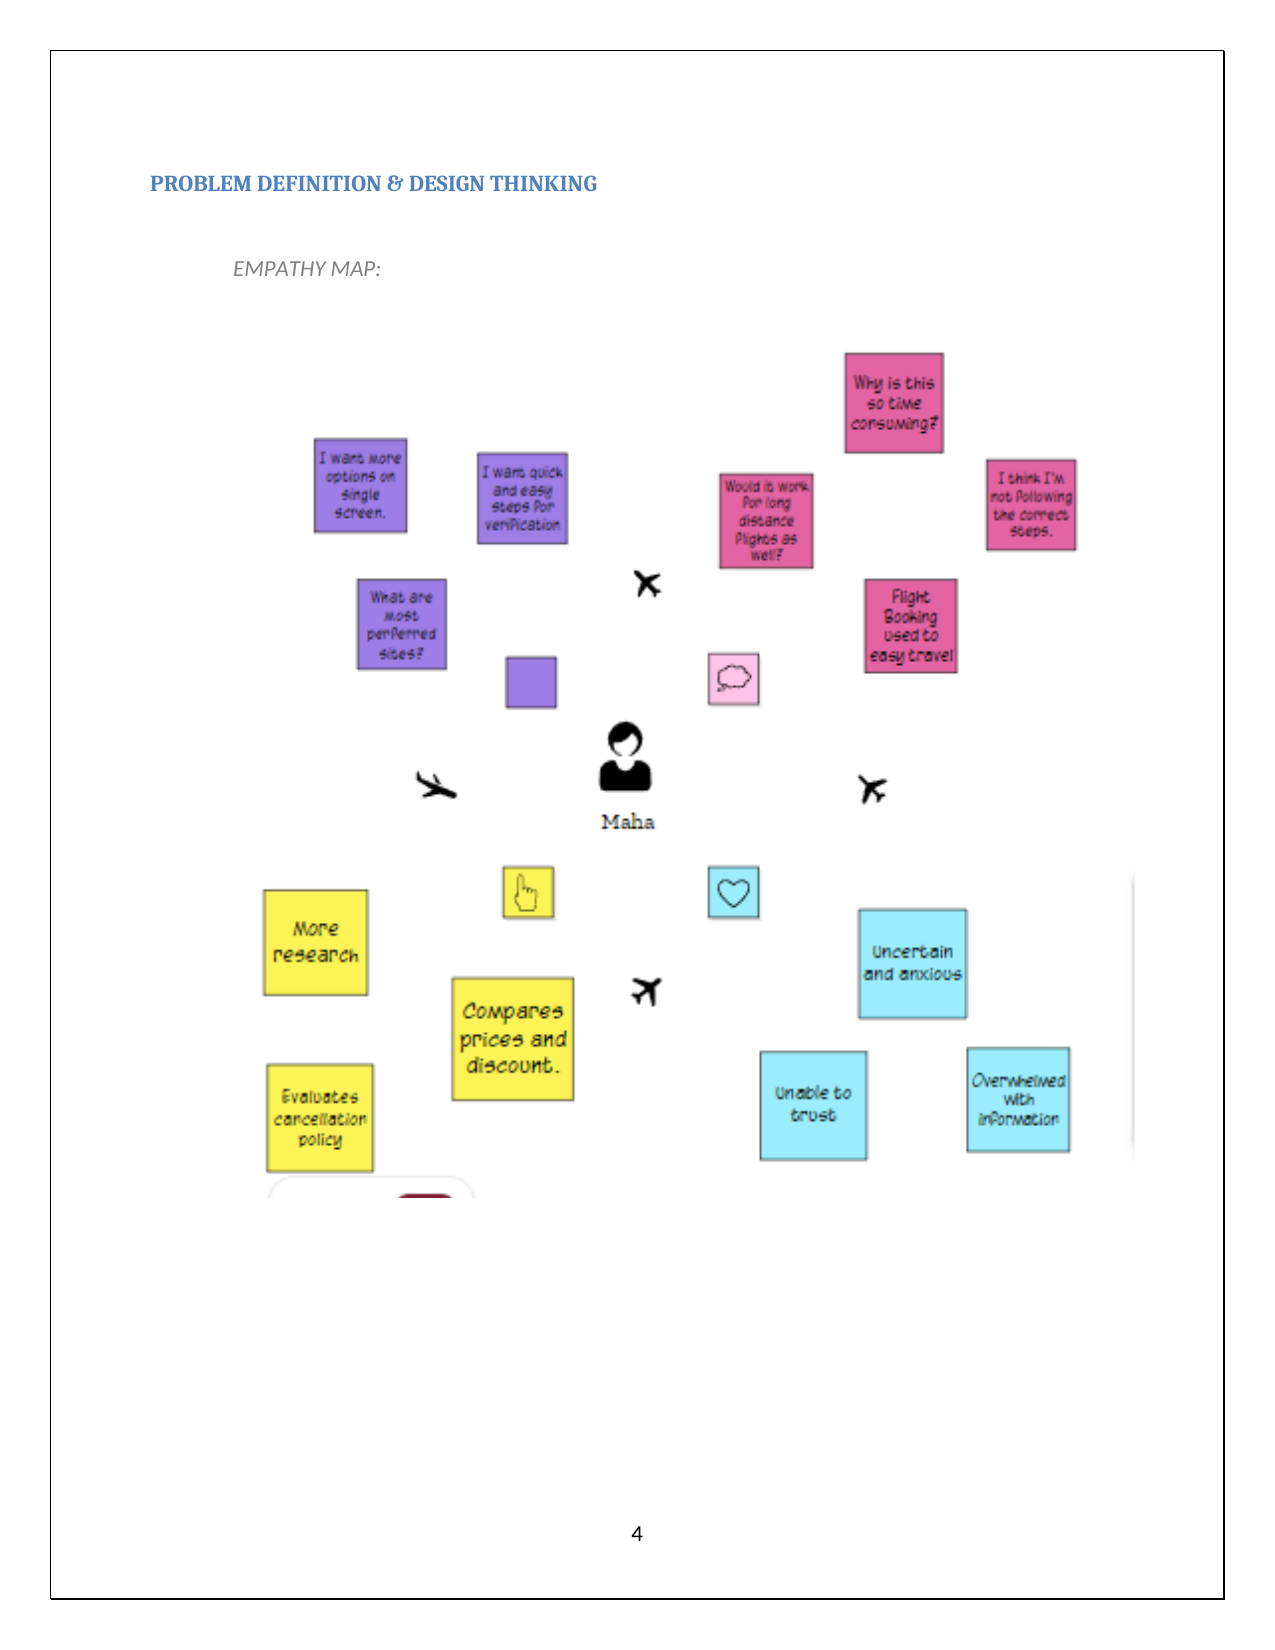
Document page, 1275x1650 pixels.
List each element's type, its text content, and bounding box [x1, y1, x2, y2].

text EMPATHY MAP: [150, 254, 1124, 282]
subtitle PROBLEM DEFINITION & DESIGN THINKING [150, 171, 1124, 197]
picture [150, 307, 1135, 1198]
